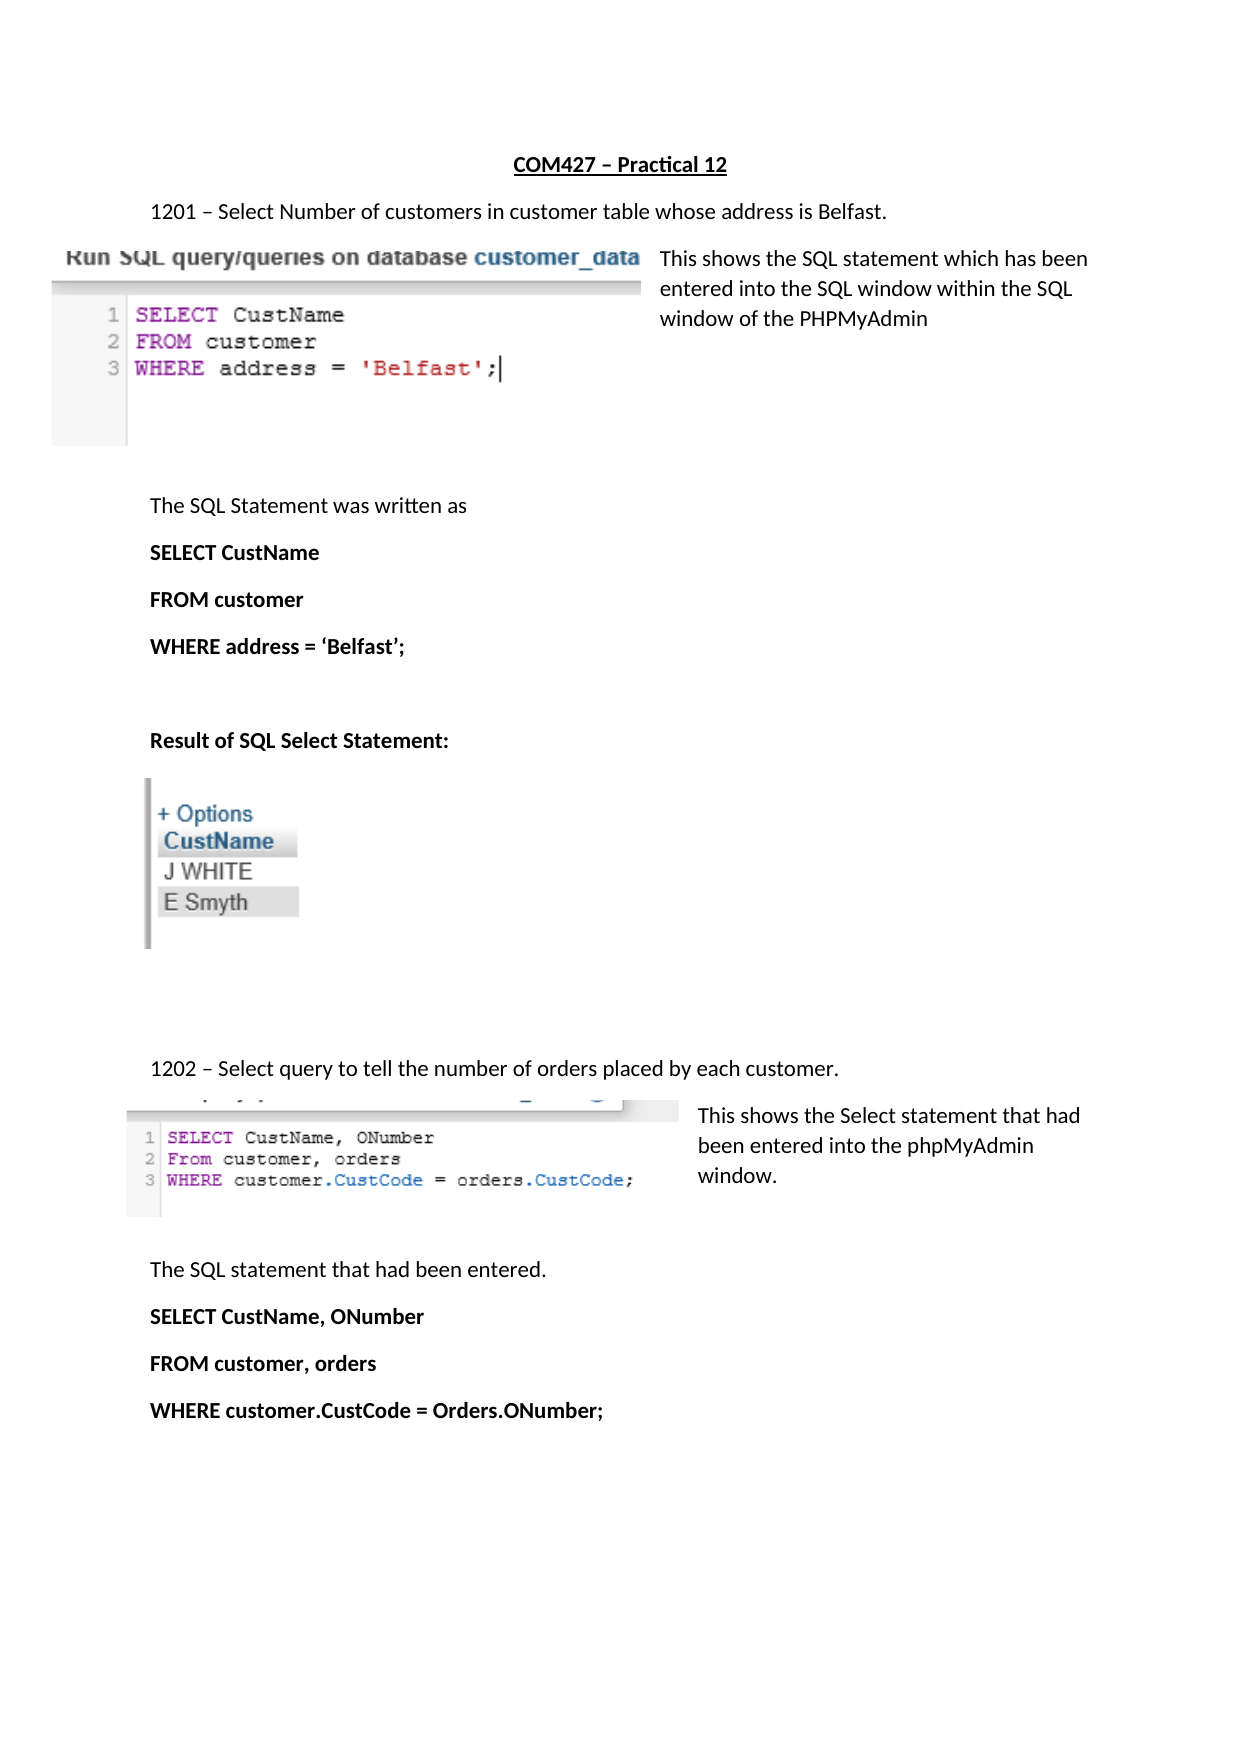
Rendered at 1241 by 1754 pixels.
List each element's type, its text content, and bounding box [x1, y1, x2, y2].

text WHERE address = ‘Belfast’; [150, 632, 1090, 660]
text SELECT CustName, ONumber [150, 1302, 1090, 1330]
picture [143, 778, 364, 949]
text WHERE customer.CustCode = Orders.ONumber; [150, 1396, 1090, 1424]
text FROM customer, orders [150, 1349, 1090, 1377]
text This shows the SQL statement which has been entered into the SQL window within the SQL window of the PHPMyAdmin [150, 244, 1090, 332]
text COM427 – Practical 12 [150, 150, 1090, 178]
text Result of SQL Select Statement: [150, 726, 1090, 754]
text 1201 – Select Number of customers in customer table whose address is Belfast. [150, 197, 1090, 225]
text The SQL Statement was written as [150, 492, 1090, 520]
text FROM customer [150, 585, 1090, 613]
text SELECT CustName [150, 538, 1090, 567]
text The SQL statement that had been entered. [150, 1255, 1090, 1283]
text This shows the Select statement that had been entered into the phpMyAdmin window. [679, 1101, 1090, 1189]
picture [126, 1100, 679, 1217]
text 1202 – Select query to tell the number of orders placed by each customer. [150, 1054, 1090, 1082]
picture [51, 251, 641, 446]
